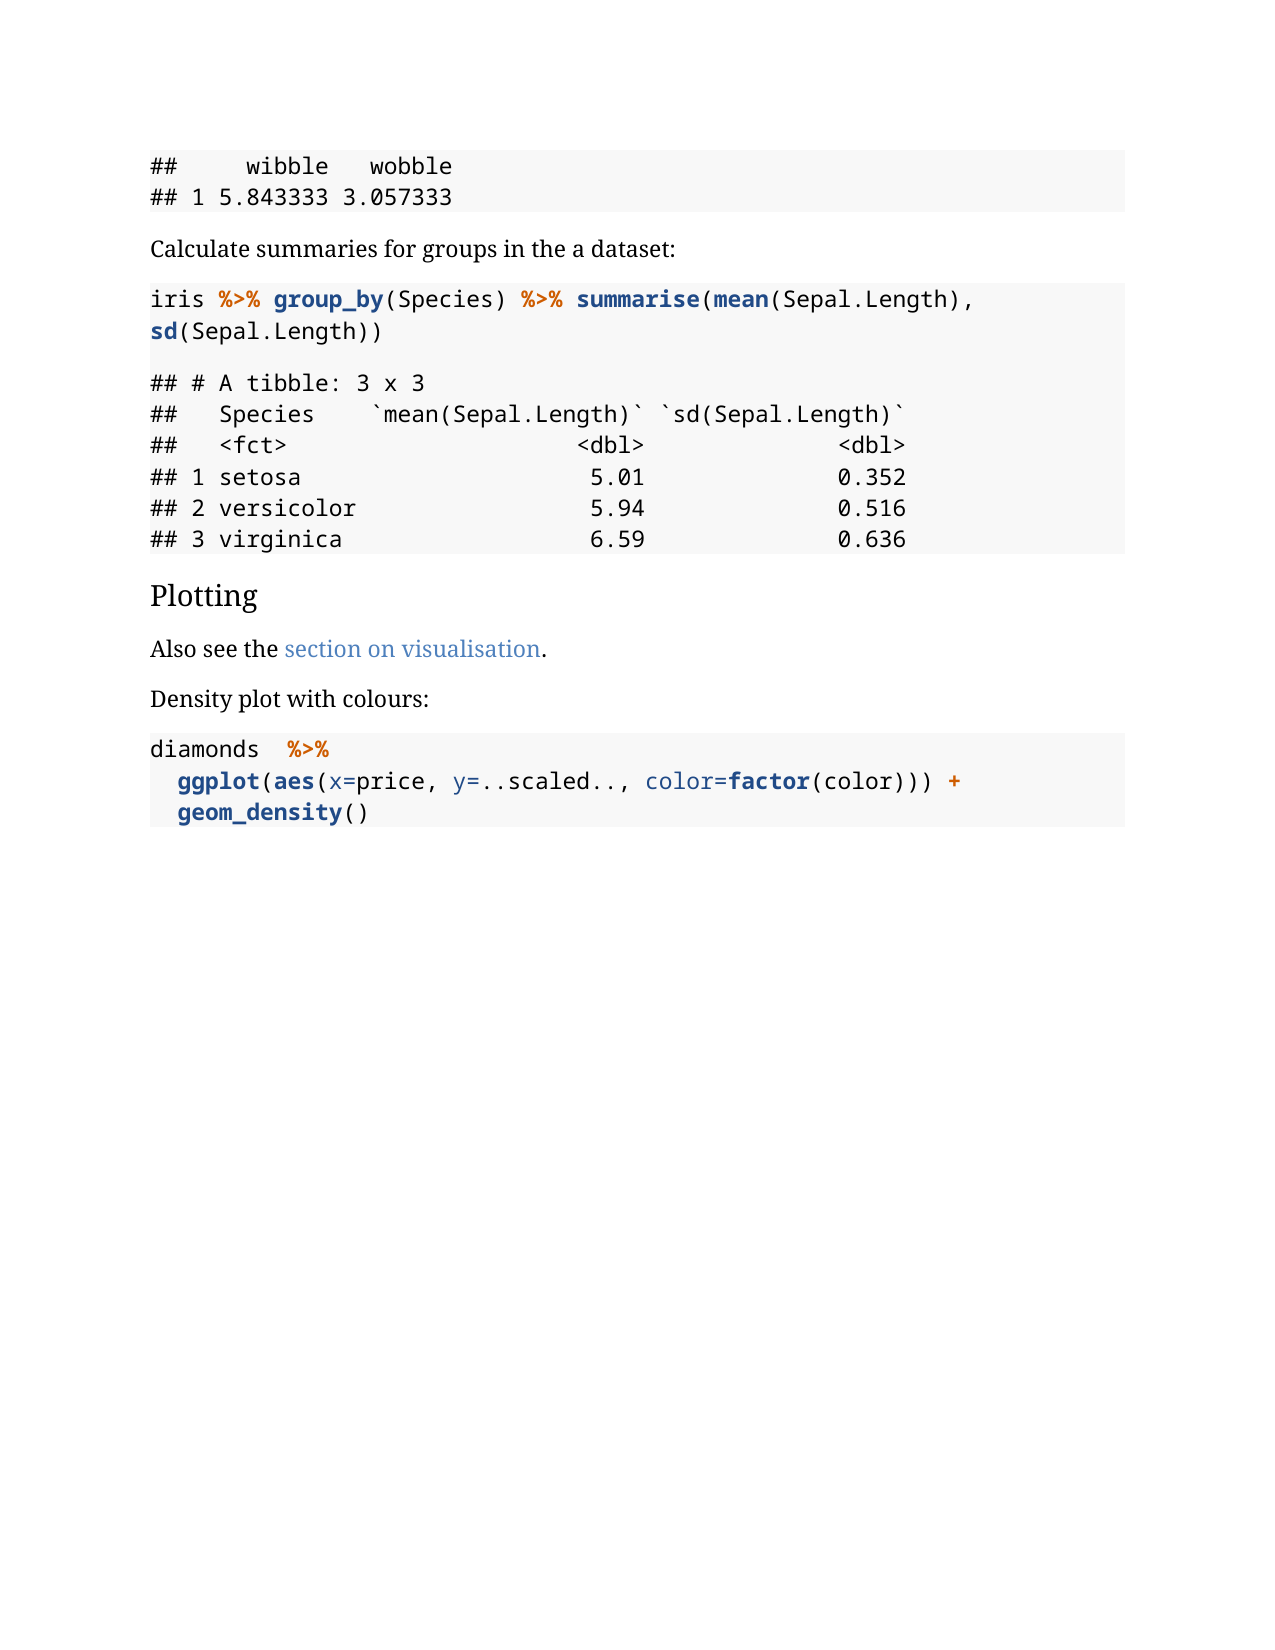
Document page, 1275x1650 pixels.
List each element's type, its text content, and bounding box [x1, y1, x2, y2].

subtitle Plotting [150, 575, 1125, 615]
text diamonds %>% ggplot(aes(x=price, y=..scaled.., color=factor(color))) + geom_density() [150, 733, 1125, 827]
text ## # A tibble: 3 x 3 ## Species `mean(Sepal.Length)` `sd(Sepal.Length)` ## <fct> <dbl> <dbl> ## 1 setosa 5.01 0.352 ## 2 versicolor 5.94 0.516 ## 3 virginica 6.59 0.636 [150, 367, 1125, 554]
text Calculate summaries for groups in the a dataset: [150, 233, 1125, 264]
text iris %>% group_by(Species) %>% summarise(mean(Sepal.Length), sd(Sepal.Length)) [150, 283, 1125, 346]
text ## wibble wobble ## 1 5.843333 3.057333 [150, 150, 1125, 212]
text Density plot with colours: [150, 683, 1125, 715]
text Also see the section on visualisation. [150, 633, 1125, 665]
